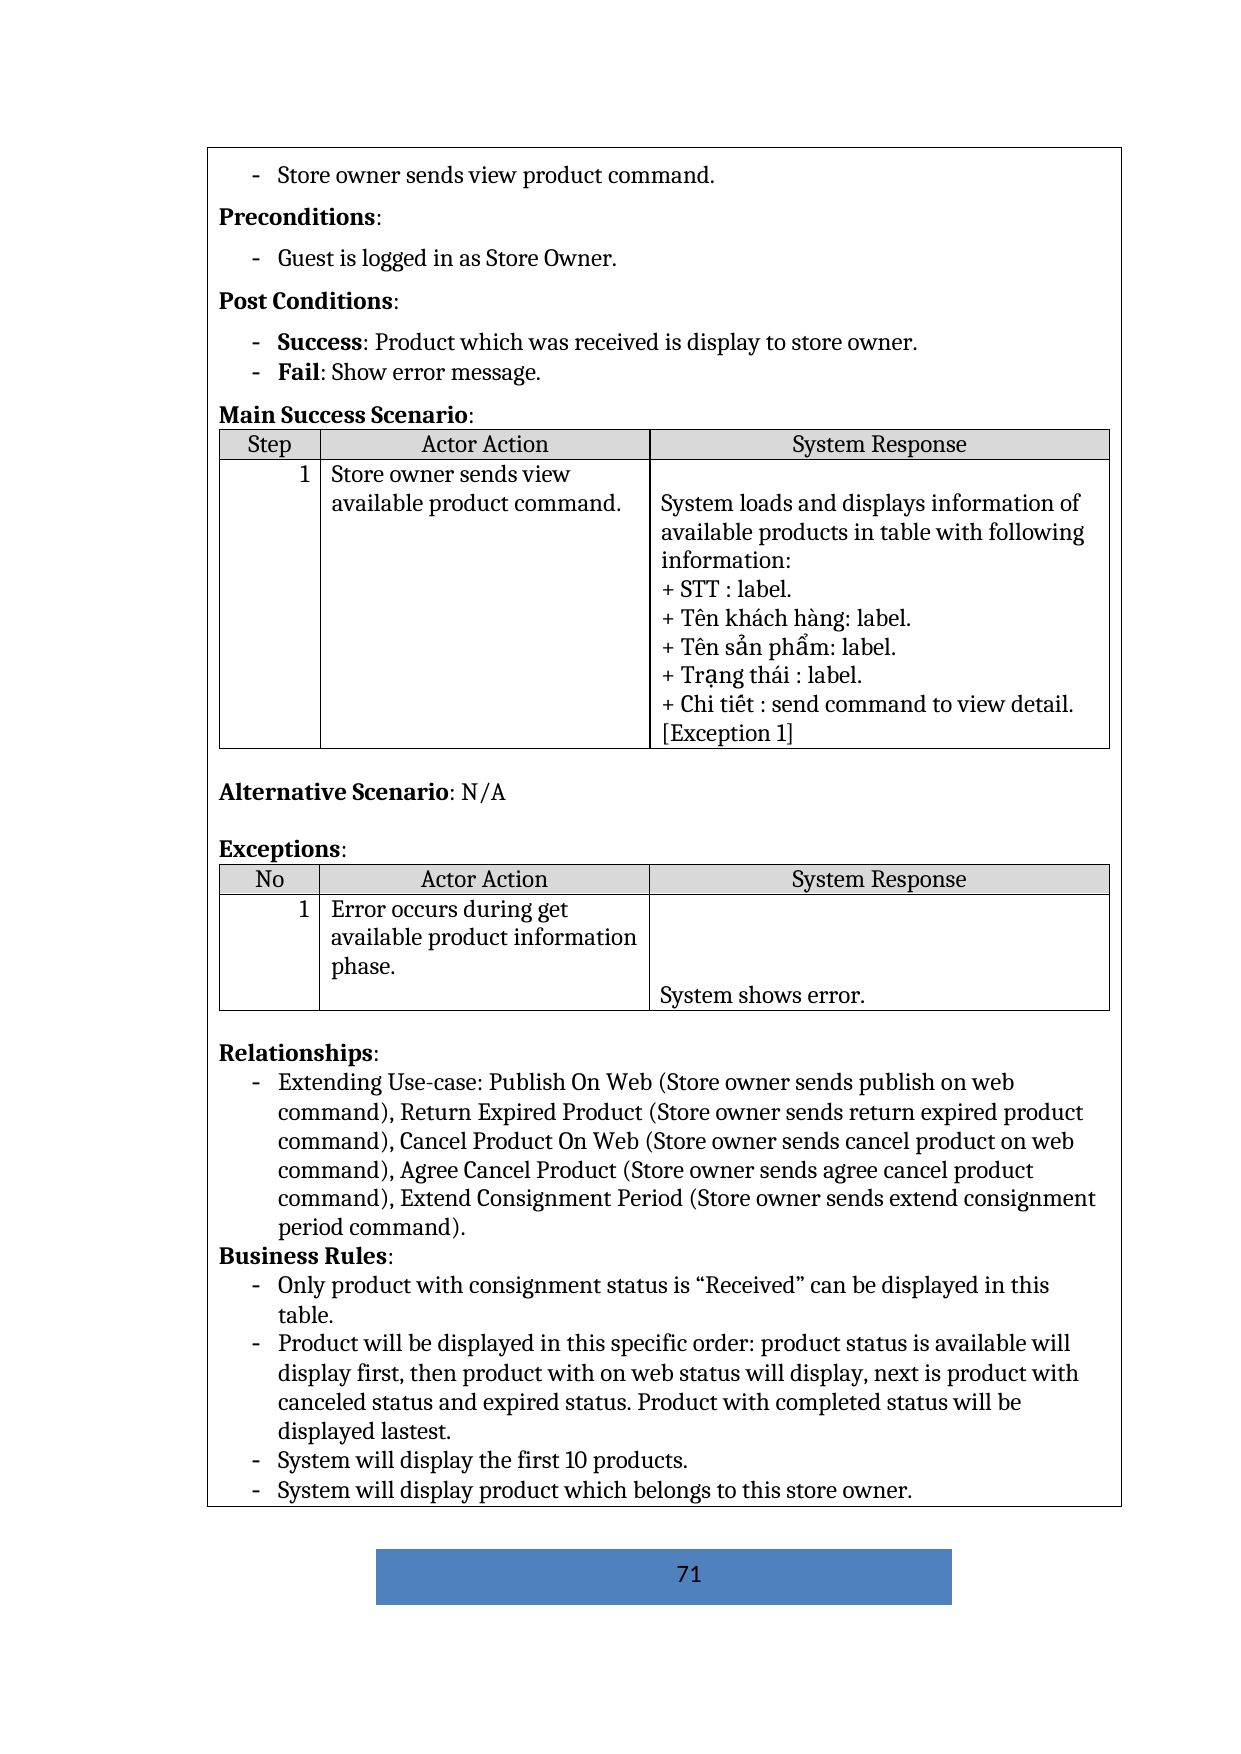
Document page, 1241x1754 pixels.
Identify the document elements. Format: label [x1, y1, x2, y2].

table_cell [208, 148, 1121, 1506]
